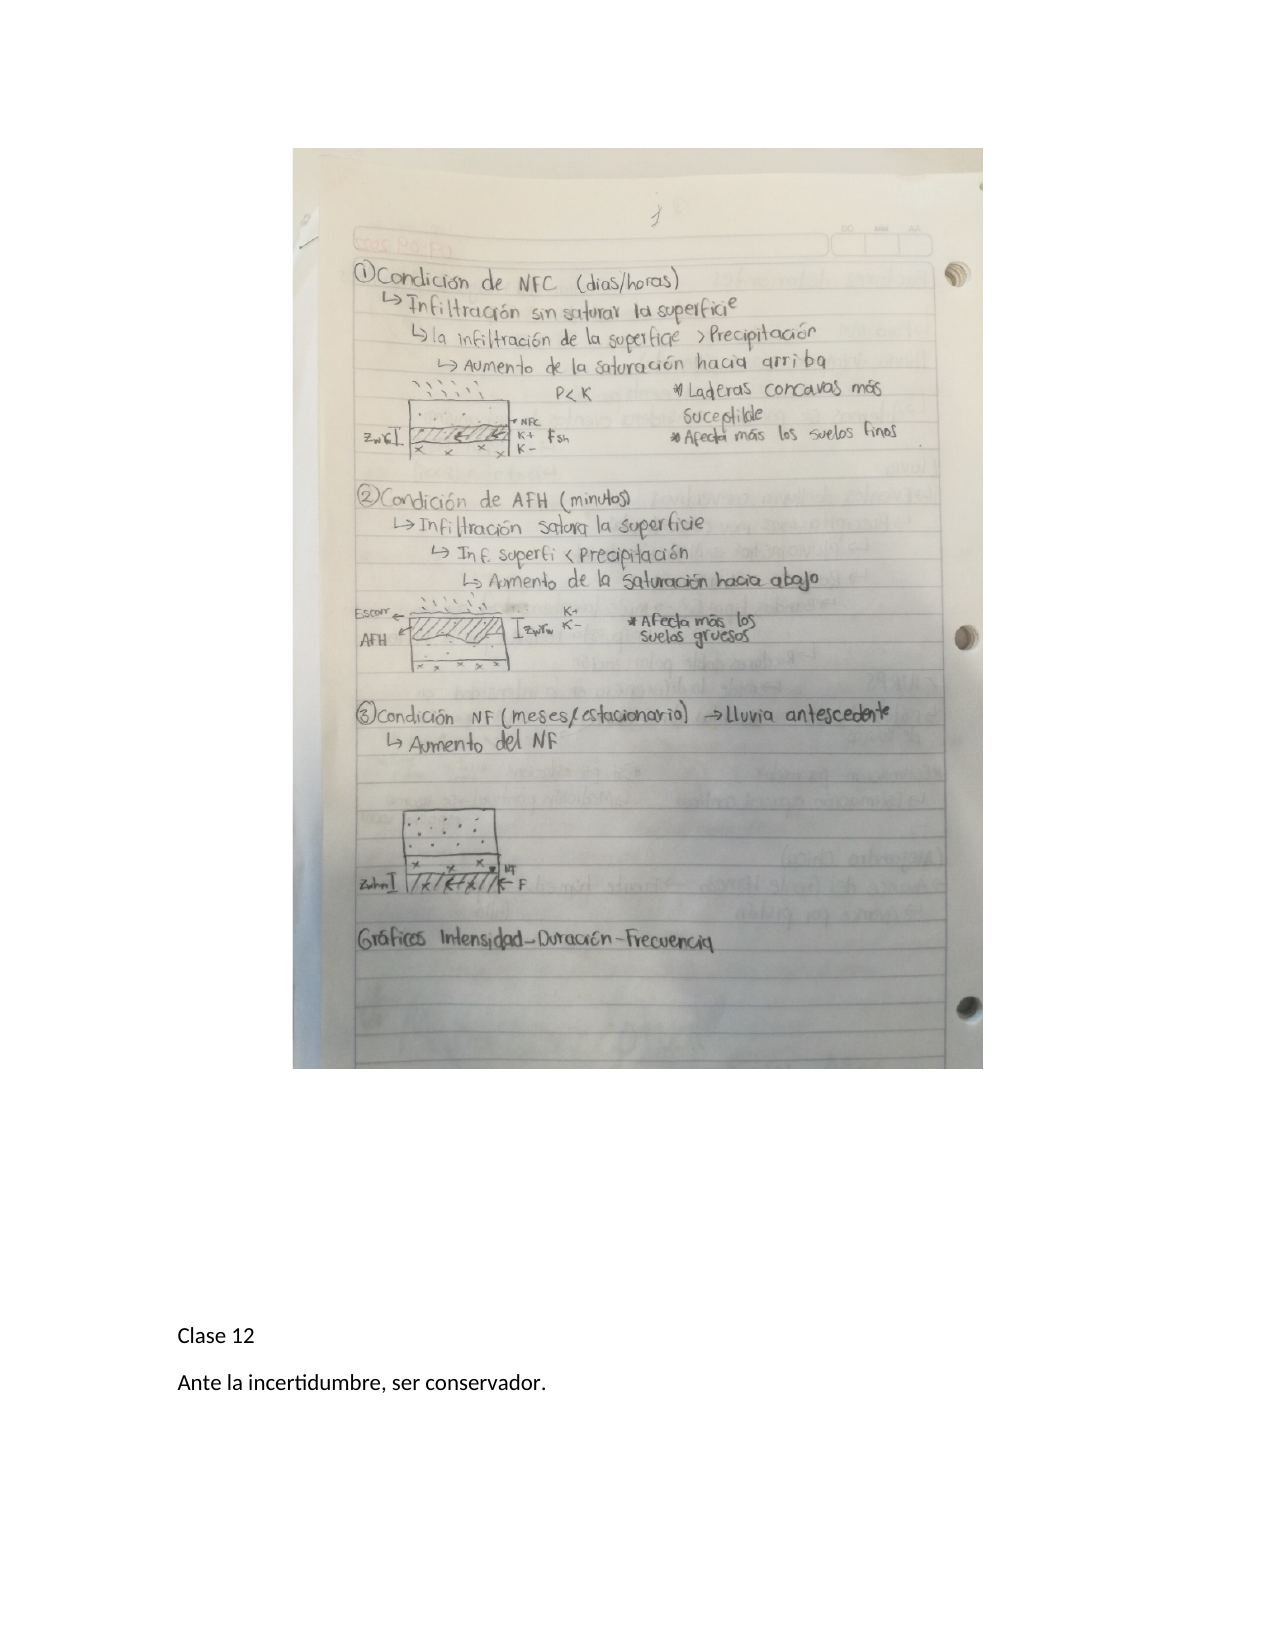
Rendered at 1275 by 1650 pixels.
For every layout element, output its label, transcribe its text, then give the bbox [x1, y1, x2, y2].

text Clase 12 [177, 1322, 1098, 1349]
text Ante la incertidumbre, ser conservador. [177, 1368, 1098, 1396]
picture [293, 149, 983, 1068]
